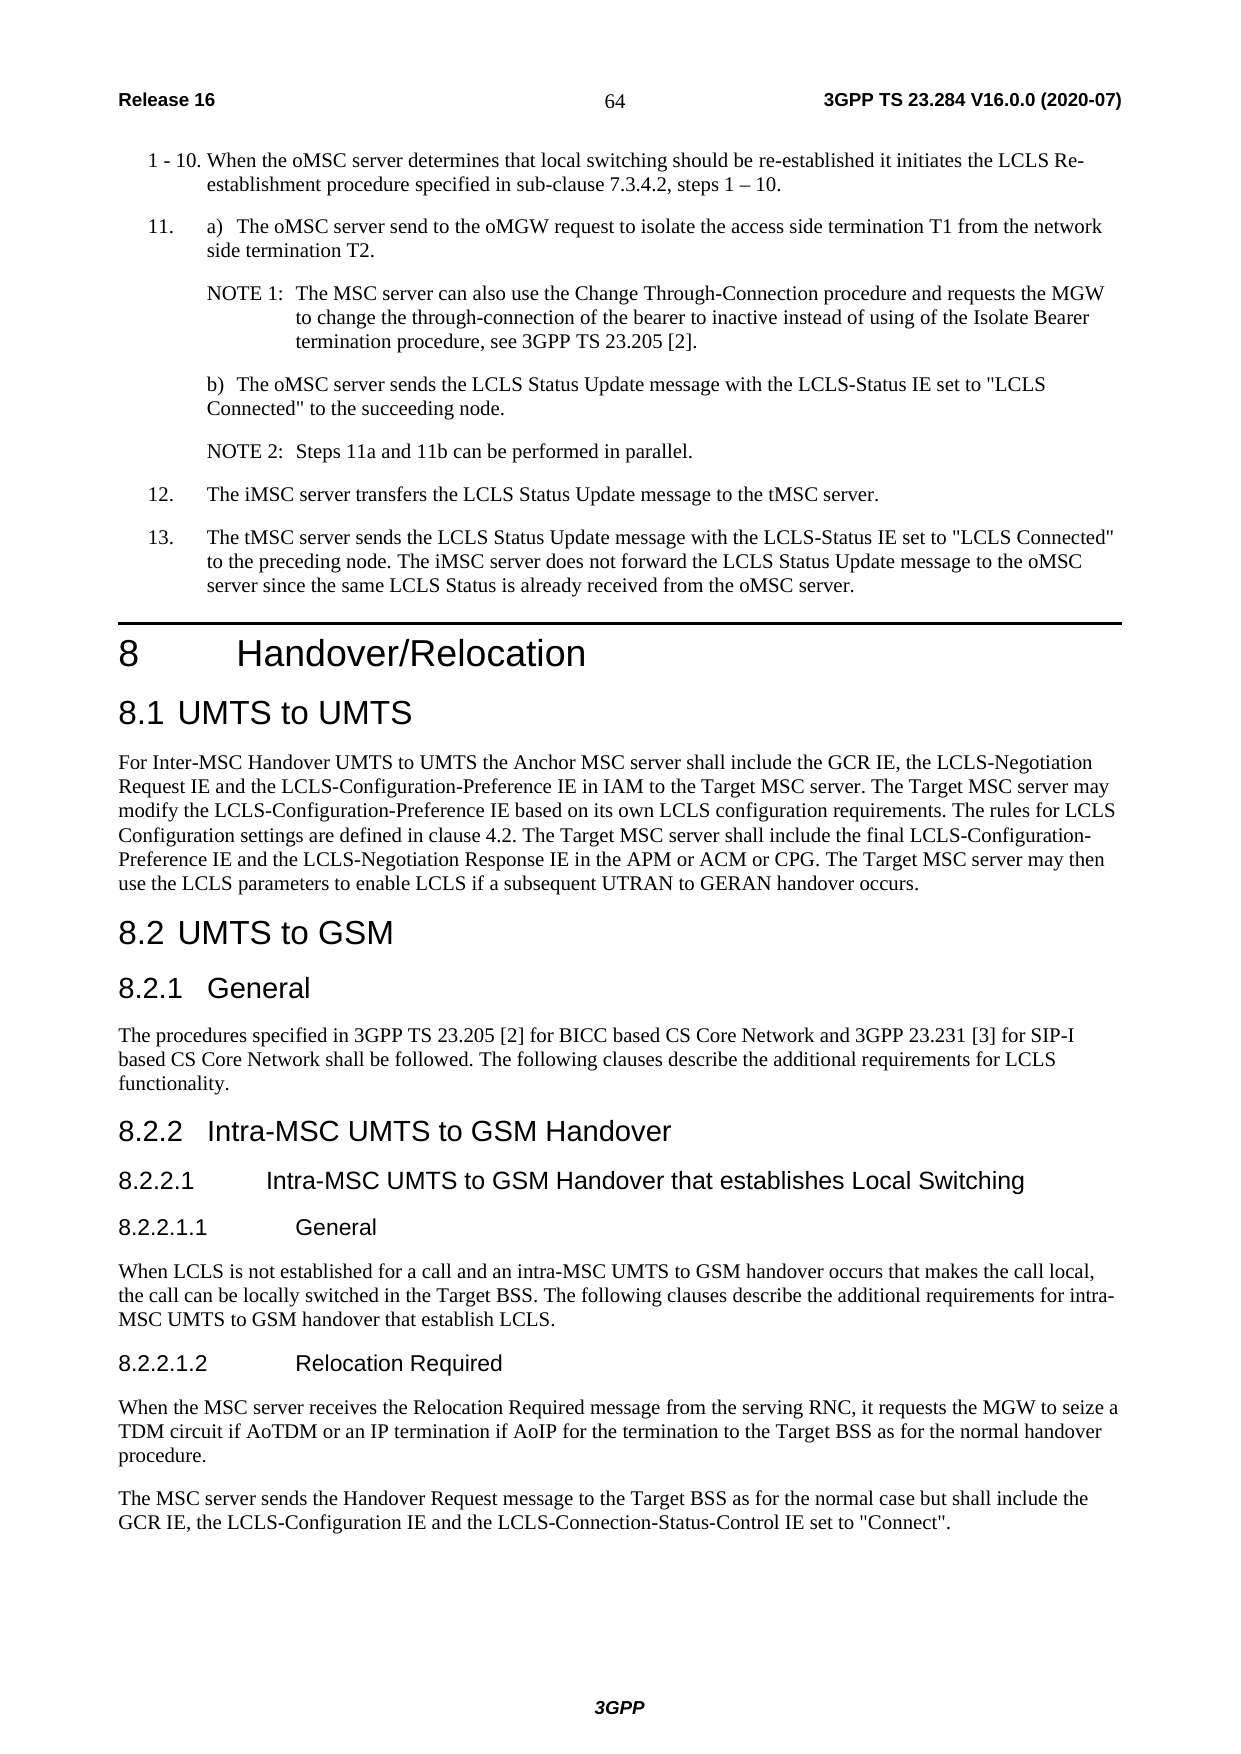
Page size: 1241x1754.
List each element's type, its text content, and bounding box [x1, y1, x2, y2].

text 12. The iMSC server transfers the LCLS Status Update message to the tMSC server. [148, 482, 1122, 506]
subtitle 8.2.2 Intra-MSC UMTS to GSM Handover [118, 1114, 1122, 1147]
text The MSC server sends the Handover Request message to the Target BSS as for the normal case but shall include the GCR IE, the LCLS-Configuration IE and the LCLS-Connection-Status-Control IE set to "Connect". [118, 1486, 1122, 1534]
text When LCLS is not established for a call and an intra-MSC UMTS to GSM handover occurs that makes the call local, the call can be locally switched in the Target BSS. The following clauses describe the additional requirements for intra-MSC UMTS to GSM handover that establish LCLS. [118, 1259, 1122, 1331]
text NOTE 1: The MSC server can also use the Change Through-Connection procedure and requests the MGW to change the through-connection of the bearer to inactive instead of using of the Isolate Bearer termination procedure, see 3GPP TS 23.205 [2]. [207, 281, 1122, 353]
text 13. The tMSC server sends the LCLS Status Update message with the LCLS-Status IE set to "LCLS Connected" to the preceding node. The iMSC server does not forward the LCLS Status Update message to the oMSC server since the same LCLS Status is already received from the oMSC server. [148, 525, 1122, 597]
text When the MSC server receives the Relocation Required message from the serving RNC, it requests the MGW to seize a TDM circuit if AoTDM or an IP termination if AoIP for the termination to the Target BSS as for the normal handover procedure. [118, 1395, 1122, 1467]
subtitle 8.2.1 General [118, 971, 1122, 1004]
text b) The oMSC server sends the LCLS Status Update message with the LCLS-Status IE set to "LCLS Connected" to the succeeding node. [207, 372, 1122, 420]
subtitle 8.2 UMTS to GSM [118, 913, 1122, 952]
subtitle 8.1 UMTS to UMTS [118, 693, 1122, 732]
subtitle 8 Handover/Relocation [118, 625, 1122, 674]
subtitle 8.2.2.1.2 Relocation Required [118, 1350, 1122, 1376]
text For Inter-MSC Handover UMTS to UMTS the Anchor MSC server shall include the GCR IE, the LCLS-Negotiation Request IE and the LCLS-Configuration-Preference IE in IAM to the Target MSC server. The Target MSC server may modify the LCLS-Configuration-Preference IE based on its own LCLS configuration requirements. The rules for LCLS Configuration settings are defined in clause 4.2. The Target MSC server shall include the final LCLS-Configuration-Preference IE and the LCLS-Negotiation Response IE in the APM or ACM or CPG. The Target MSC server may then use the LCLS parameters to enable LCLS if a subsequent UTRAN to GERAN handover occurs. [118, 750, 1122, 895]
text The procedures specified in 3GPP TS 23.205 [2] for BICC based CS Core Network and 3GPP 23.231 [3] for SIP-I based CS Core Network shall be followed. The following clauses describe the additional requirements for LCLS functionality. [118, 1023, 1122, 1095]
subtitle 8.2.2.1 Intra-MSC UMTS to GSM Handover that establishes Local Switching [118, 1166, 1122, 1195]
text 1 - 10. When the oMSC server determines that local switching should be re-established it initiates the LCLS Re-establishment procedure specified in sub-clause 7.3.4.2, steps 1 – 10. [148, 147, 1122, 196]
subtitle 8.2.2.1.1 General [118, 1214, 1122, 1240]
text NOTE 2: Steps 11a and 11b can be performed in parallel. [207, 439, 1122, 463]
text 11. a) The oMSC server send to the oMGW request to isolate the access side termination T1 from the network side termination T2. [148, 214, 1122, 262]
